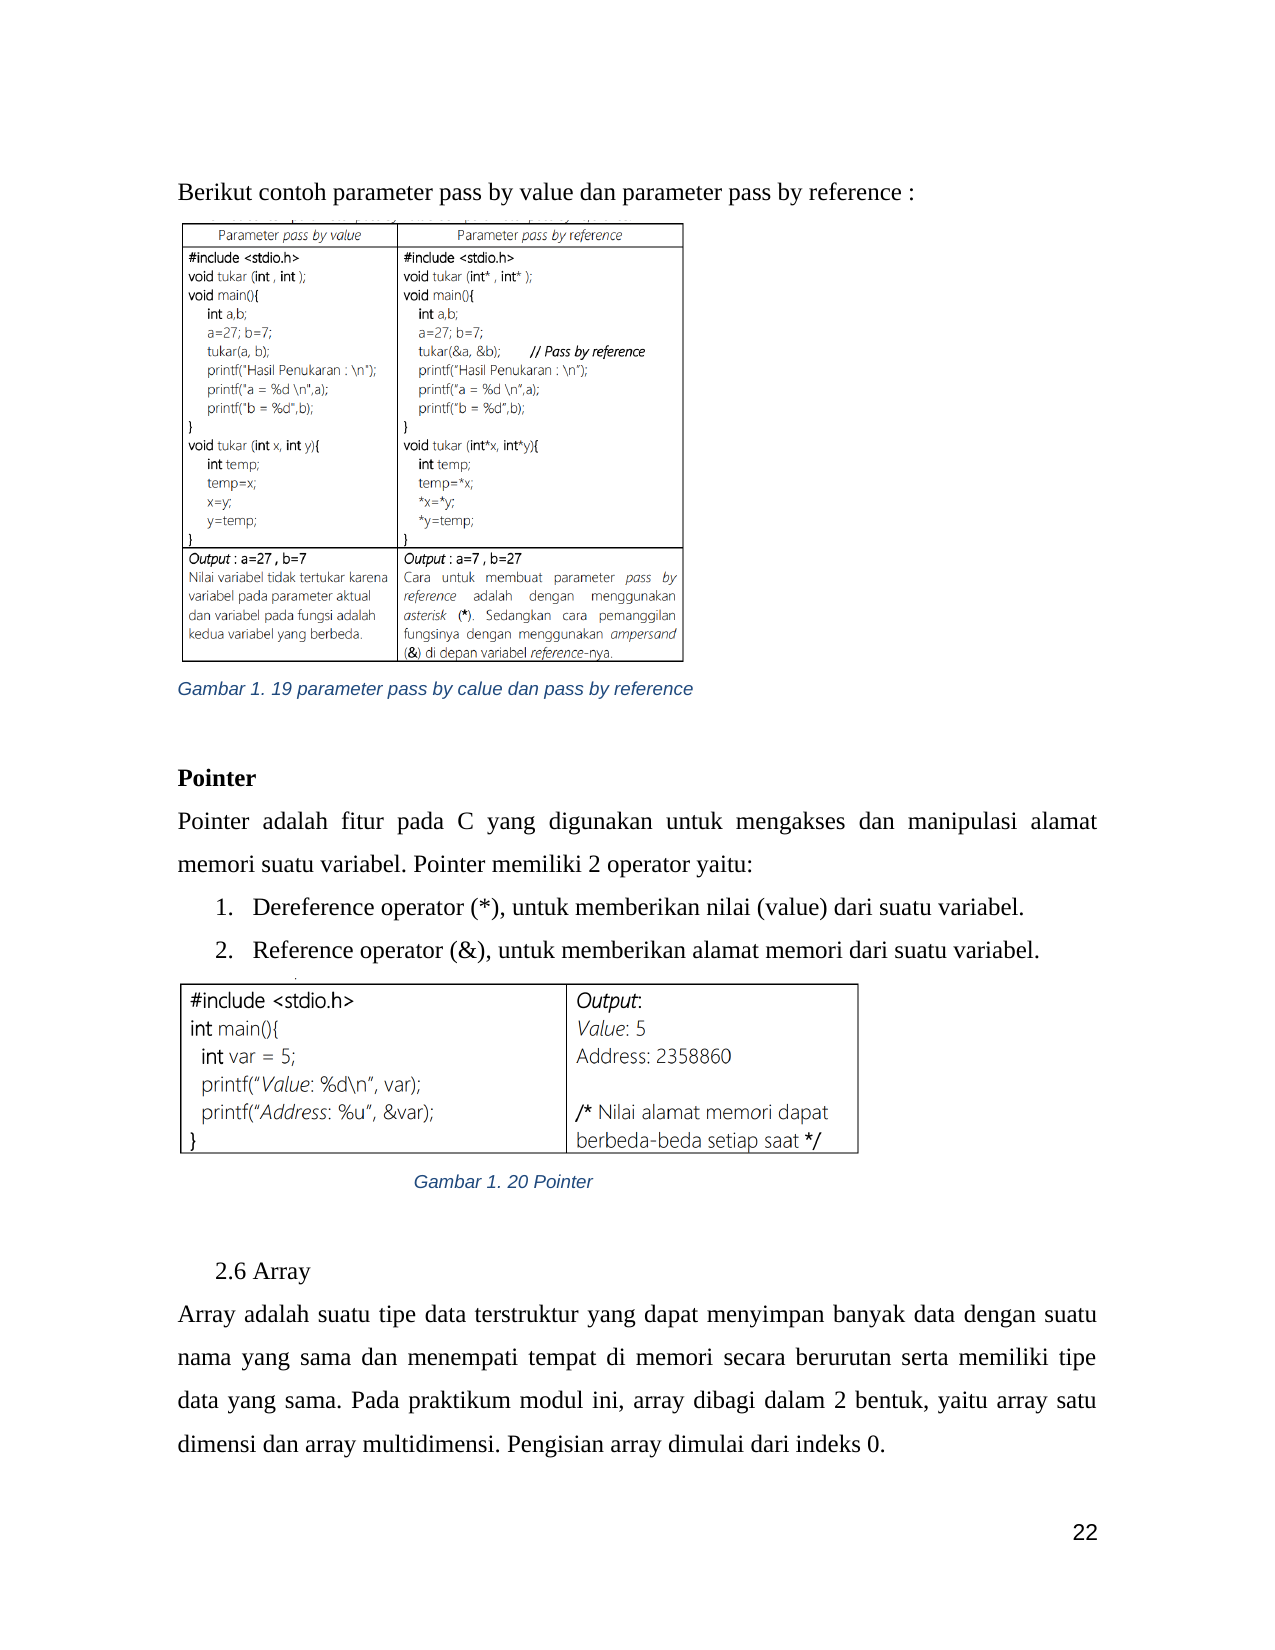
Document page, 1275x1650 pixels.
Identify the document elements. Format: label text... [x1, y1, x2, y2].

list Dereference operator (*), untuk memberikan nilai (value) dari suatu variabel. [215, 892, 1098, 921]
list Reference operator (&), untuk memberikan alamat memori dari suatu variabel. [215, 936, 1098, 964]
text Pointer adalah fitur pada C yang digunakan untuk mengakses dan manipulasi alamat memori suatu variabel. Pointer memiliki 2 operator yaitu: [177, 806, 1098, 878]
text Gambar 1. 19 parameter pass by calue dan pass by reference [177, 677, 1098, 699]
picture [177, 220, 686, 665]
text Berikut contoh parameter pass by value dan parameter pass by reference : [177, 177, 1098, 206]
picture [177, 978, 861, 1158]
text Gambar 1. 20 Pointer [413, 1171, 1098, 1192]
text Array adalah suatu tipe data terstruktur yang dapat menyimpan banyak data dengan suatu nama yang sama dan menempati tempat di memori secara berurutan serta memiliki tipe data yang sama. Pada praktikum modul ini, array dibagi dalam 2 bentuk, yaitu array satu dimensi dan array multidimensi. Pengisian array dimulai dari indeks 0. [177, 1299, 1098, 1457]
text Pointer [177, 763, 1098, 792]
subtitle 2.6 Array [215, 1256, 1098, 1285]
